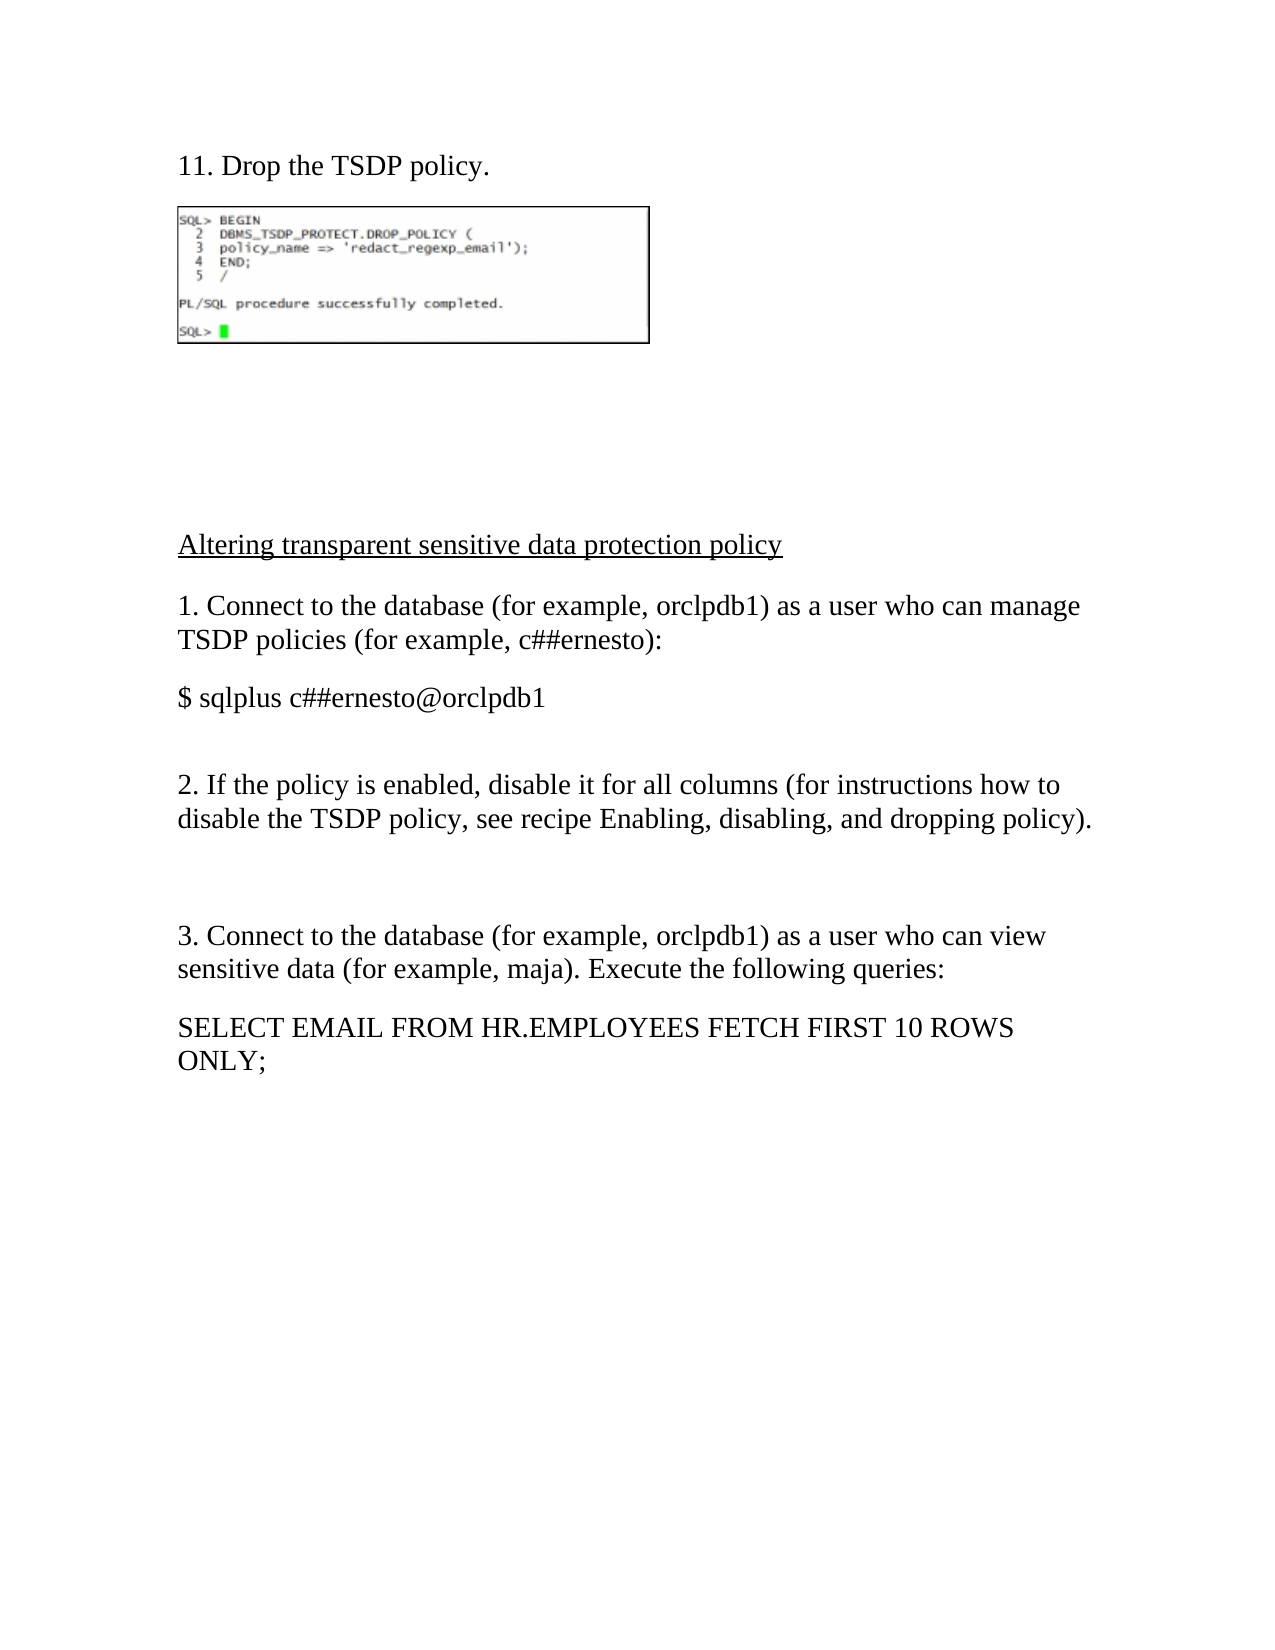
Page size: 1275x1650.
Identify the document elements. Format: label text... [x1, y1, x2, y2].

text $ sqlplus c##ernesto@orclpdb1 [177, 681, 1098, 742]
text Altering transparent sensitive data protection policy [177, 527, 1098, 561]
text 11. Drop the TSDP policy. [177, 148, 1098, 181]
text 3. Connect to the database (for example, orclpdb1) as a user who can view sensitive data (for example, maja). Execute the following queries: [177, 918, 1098, 985]
picture [177, 206, 650, 344]
text 2. If the policy is enabled, disable it for all columns (for instructions how to disable the TSDP policy, see recipe Enabling, disabling, and dropping policy). [177, 767, 1098, 834]
text 1. Connect to the database (for example, orclpdb1) as a user who can manage TSDP policies (for example, c##ernesto): [177, 588, 1098, 656]
text SELECT EMAIL FROM HR.EMPLOYEES FETCH FIRST 10 ROWS ONLY; [177, 1010, 1098, 1077]
